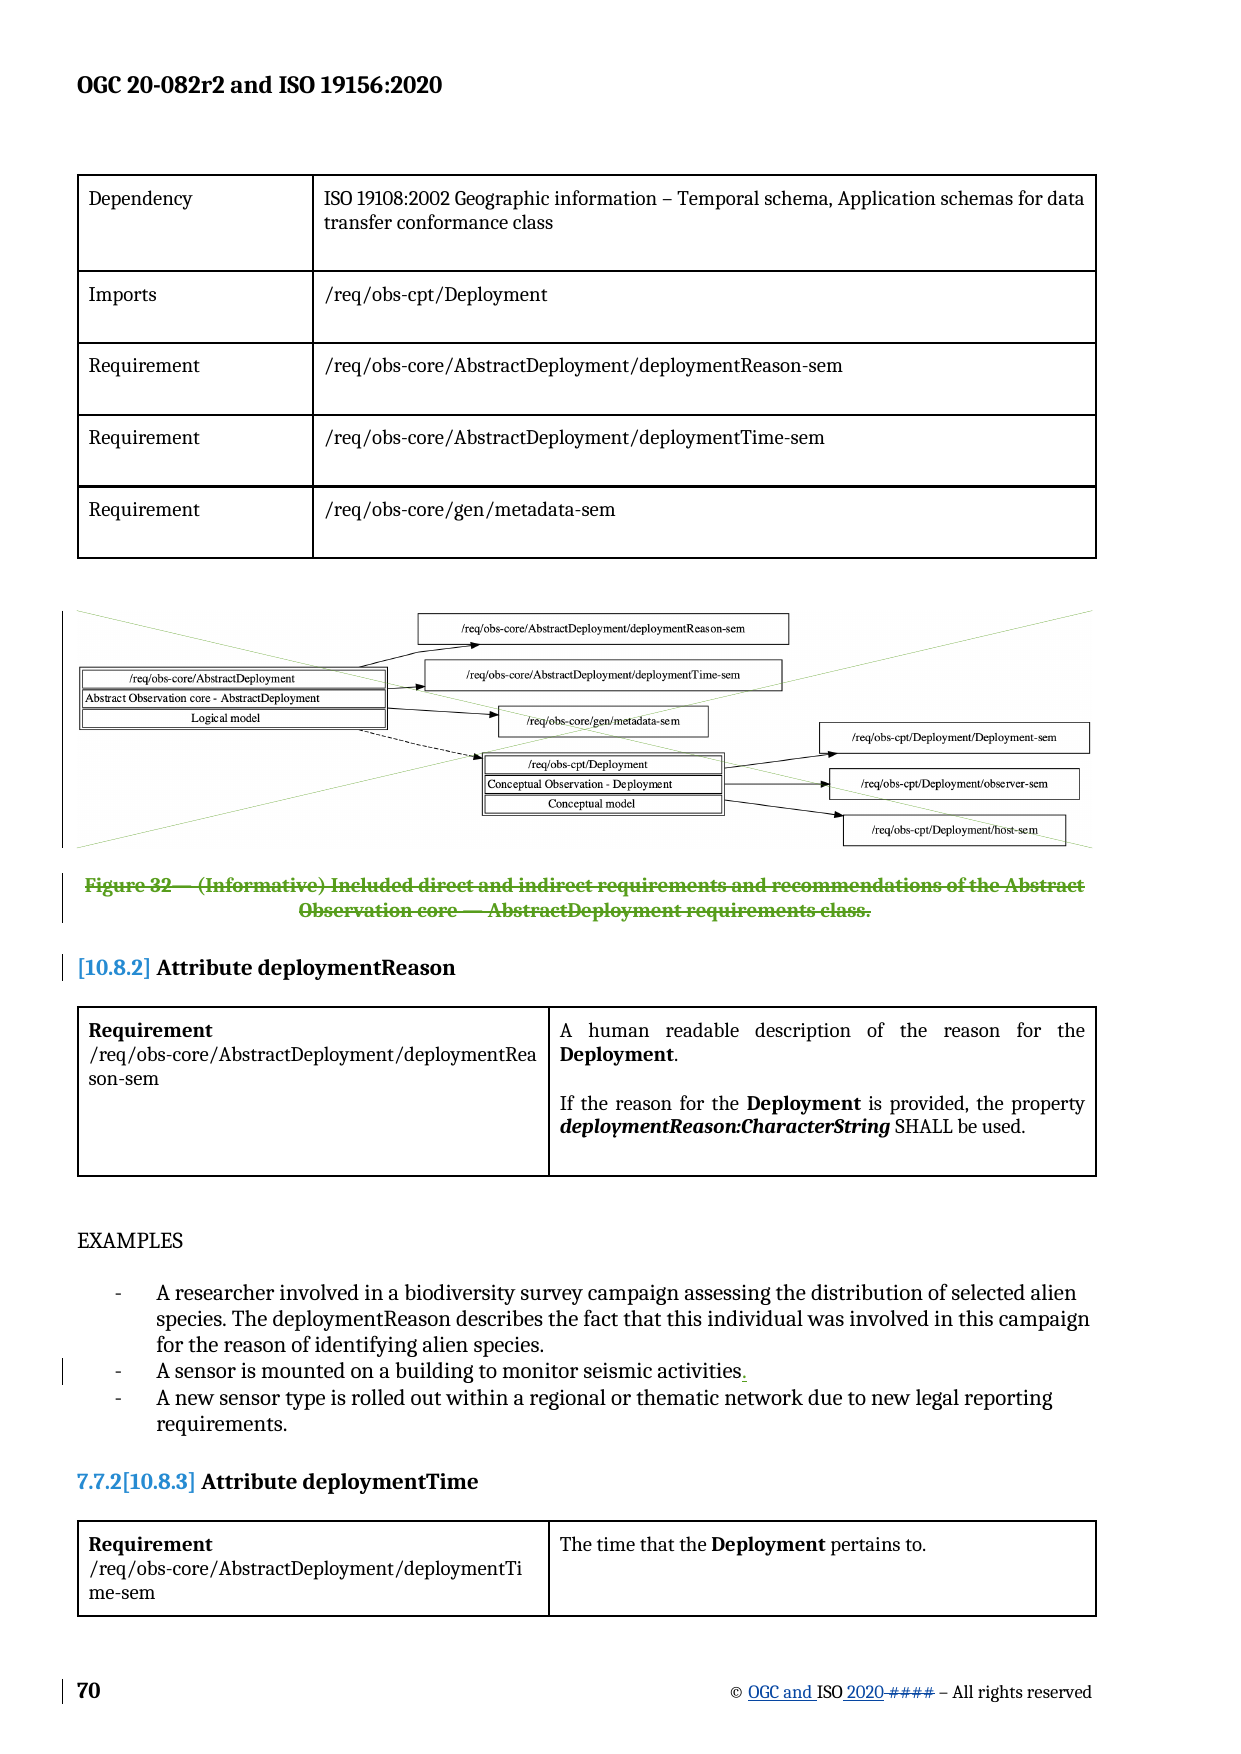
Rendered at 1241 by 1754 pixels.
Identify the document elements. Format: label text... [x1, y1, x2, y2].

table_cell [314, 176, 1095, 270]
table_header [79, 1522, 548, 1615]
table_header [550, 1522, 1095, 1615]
picture [76, 611, 581, 847]
text EXAMPLES [77, 1228, 1092, 1254]
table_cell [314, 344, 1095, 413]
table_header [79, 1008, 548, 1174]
list A new sensor type is rolled out within a regional or thematic network due to new legal reporting requirements. [114, 1385, 1092, 1437]
picture [78, 730, 1091, 849]
list A sensor is mounted on a building to monitor seismic activities [114, 1358, 1092, 1385]
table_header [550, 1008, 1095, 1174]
picture [588, 611, 1093, 847]
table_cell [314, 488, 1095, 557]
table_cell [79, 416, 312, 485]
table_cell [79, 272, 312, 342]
picture [79, 610, 1090, 729]
subtitle Attribute deploymentTime [77, 1469, 1092, 1495]
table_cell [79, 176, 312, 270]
list A researcher involved in a biodiversity survey campaign assessing the distribution of selected alien species. The deploymentReason describes the fact that this individual was involved in this campaign for the reason of identifying alien species. [114, 1279, 1092, 1358]
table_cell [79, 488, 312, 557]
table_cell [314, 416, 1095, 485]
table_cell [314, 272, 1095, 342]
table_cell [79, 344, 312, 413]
subtitle Attribute deploymentReason [77, 954, 1092, 981]
